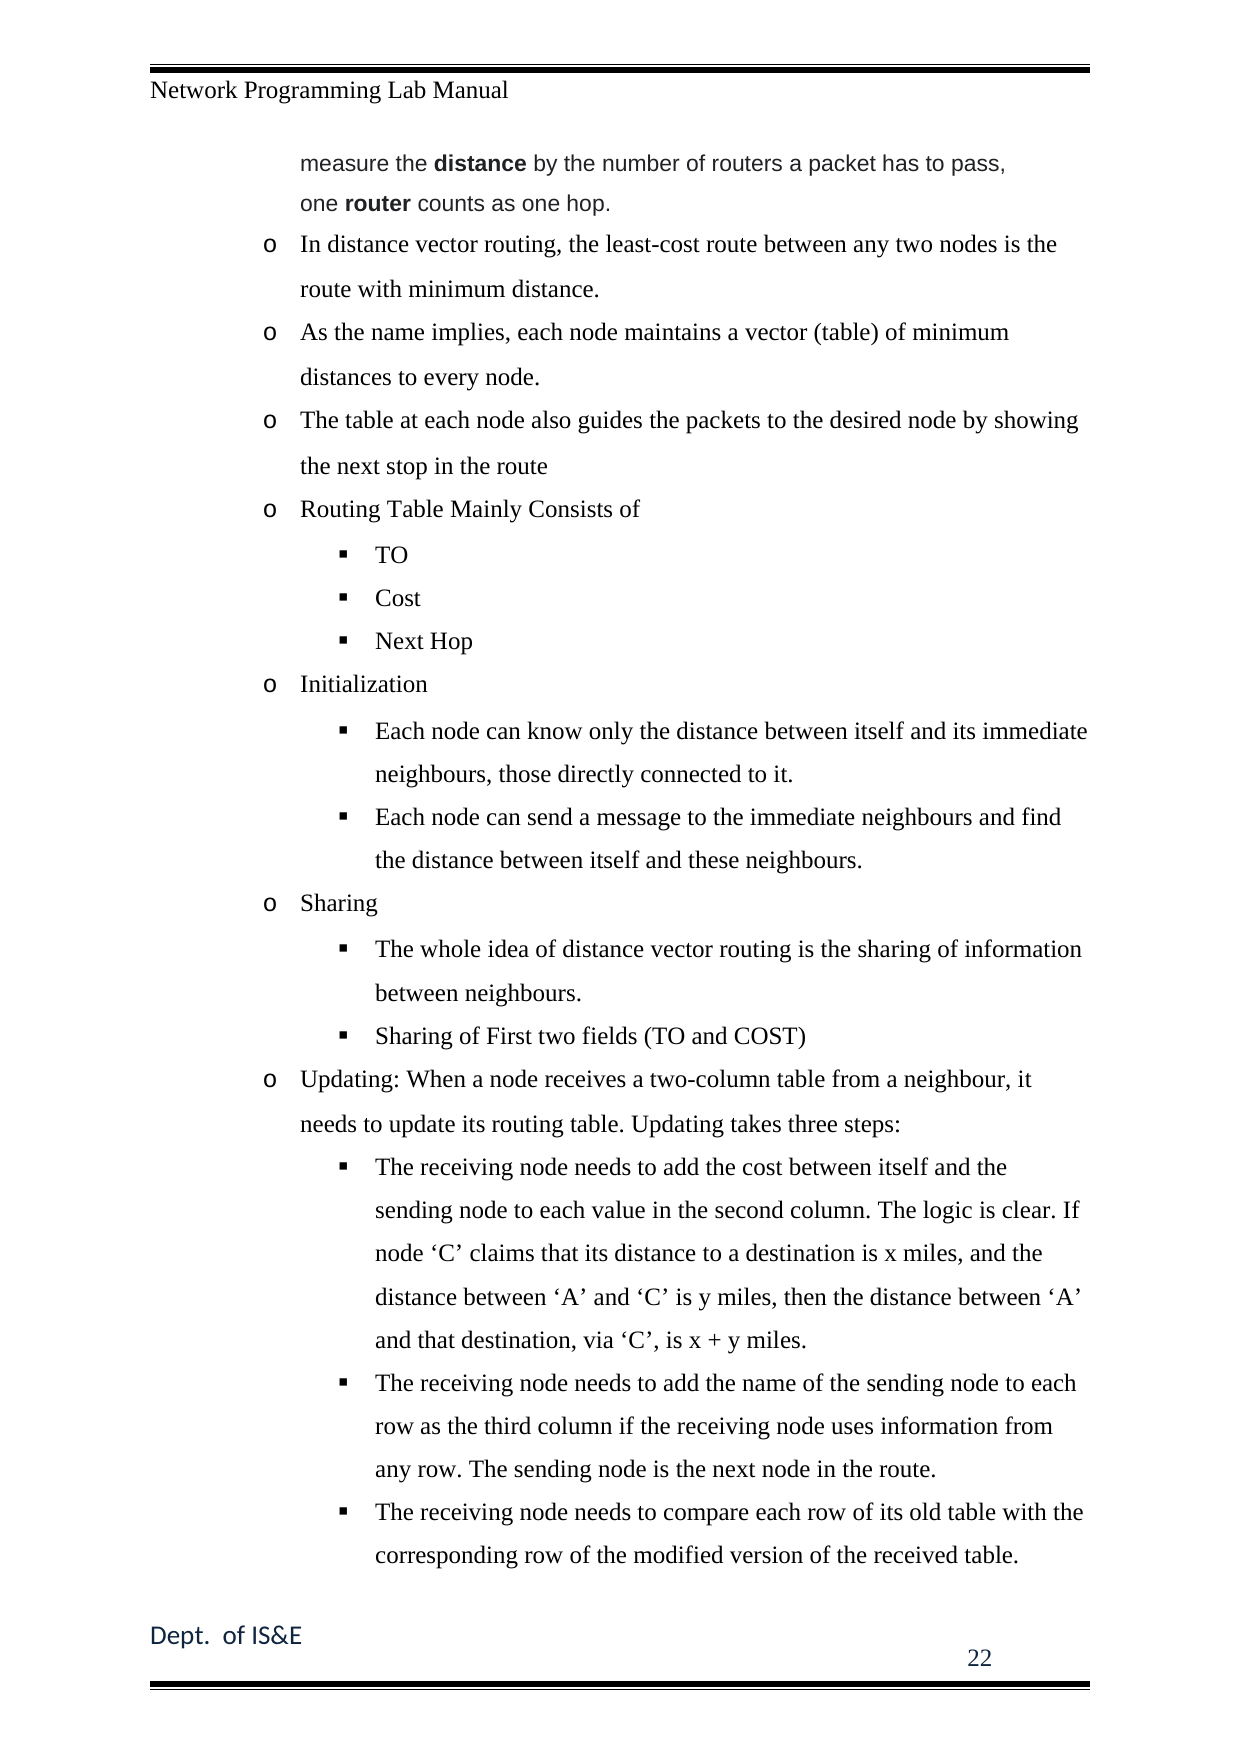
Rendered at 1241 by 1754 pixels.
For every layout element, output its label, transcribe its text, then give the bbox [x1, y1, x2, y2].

list Each node can know only the distance between itself and its immediate neighbours, those directly connected to it. [337, 716, 1090, 788]
list The receiving node needs to add the cost between itself and the sending node to each value in the second column. The logic is clear. If node ‘C’ claims that its distance to a destination is x miles, and the distance between ‘A’ and ‘C’ is y miles, then the distance between ‘A’ and that destination, via ‘C’, is x + y miles. [337, 1152, 1090, 1353]
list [262, 150, 1090, 216]
list The receiving node needs to compare each row of its old table with the corresponding row of the modified version of the received table. [337, 1497, 1090, 1569]
list Sharing of First two fields (TO and COST) [337, 1021, 1090, 1049]
list Updating: When a node receives a two-column table from a neighbour, it needs to update its routing table. Updating takes three steps: [262, 1064, 1090, 1138]
list In distance vector routing, the least-cost route between any two nodes is the route with minimum distance. [262, 229, 1090, 303]
list The whole idea of distance vector routing is the sharing of information between neighbours. [337, 934, 1090, 1006]
list The table at each node also guides the packets to the desired node by showing the next stop in the route [262, 406, 1090, 479]
list Initialization [262, 669, 1090, 700]
list TO [337, 540, 1090, 569]
list Cost [337, 583, 1090, 612]
list Next Hop [337, 626, 1090, 655]
list Sharing [262, 888, 1090, 919]
list Each node can send a message to the immediate neighbours and find the distance between itself and these neighbours. [337, 802, 1090, 874]
list As the name implies, each node maintains a vector (table) of minimum distances to every node. [262, 317, 1090, 391]
list The receiving node needs to add the name of the sending node to each row as the third column if the receiving node uses information from any row. The sending node is the next node in the route. [337, 1368, 1090, 1483]
list Routing Table Mainly Consists of [262, 494, 1090, 525]
